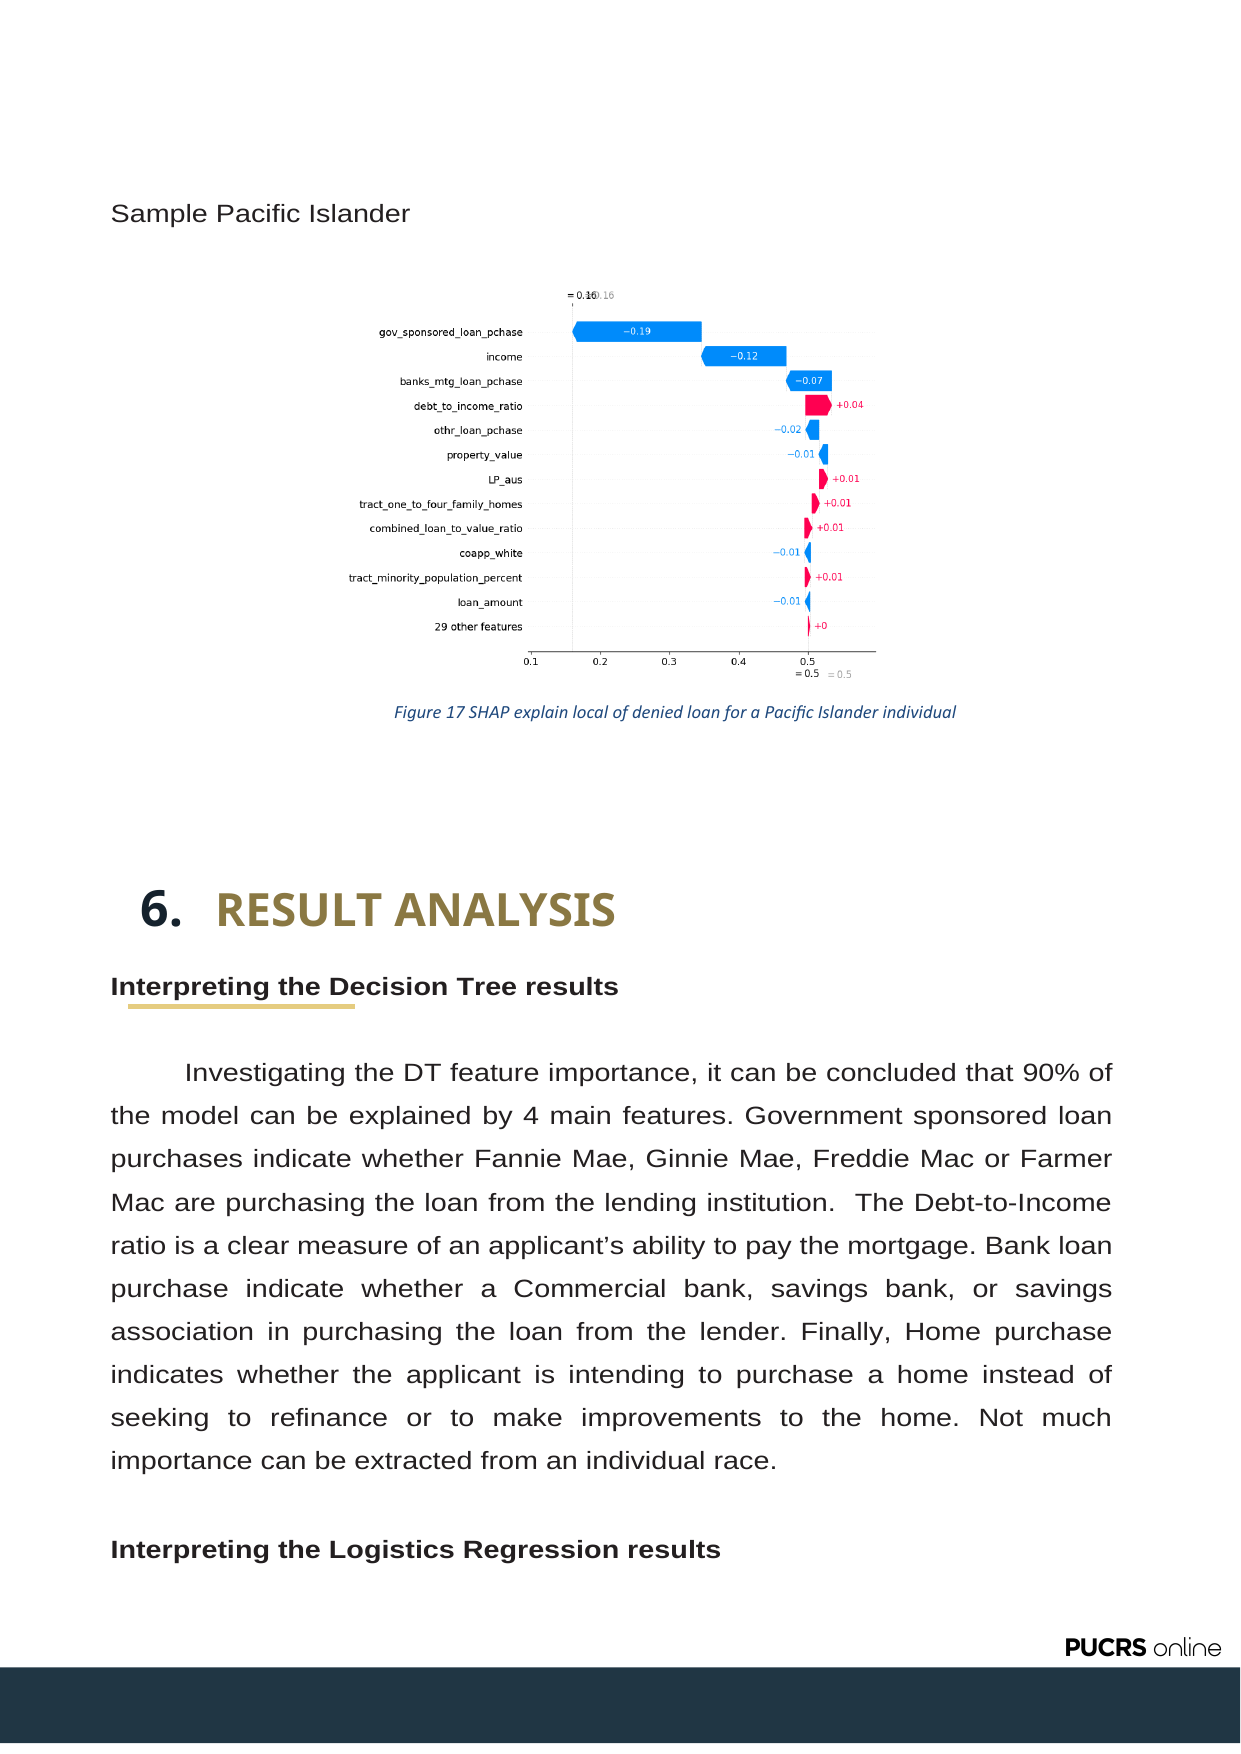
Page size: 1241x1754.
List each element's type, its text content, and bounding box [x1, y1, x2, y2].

text Investigating the DT feature importance, it can be concluded that 90% of the model can be explained by 4 main features. Government sponsored loan purchases indicate whether Fannie Mae, Ginnie Mae, Freddie Mac or Farmer Mac are purchasing the loan from the lending institution. The Debt-to-Income ratio is a clear measure of an applicant’s ability to pay the mortgage. Bank loan purchase indicate whether a Commercial bank, savings bank, or savings association in purchasing the loan from the lender. Finally, Home purchase indicates whether the applicant is intending to purchase a home instead of seeking to refinance or to make improvements to the home. Not much importance can be extracted from an individual race. [110, 1058, 1114, 1475]
picture [343, 285, 881, 685]
subtitle RESULT ANALYSIS [140, 873, 819, 941]
text Interpreting the Decision Tree results [110, 972, 1114, 1001]
text Interpreting the Logistics Regression results [110, 1535, 1114, 1564]
picture [1064, 1636, 1222, 1658]
text Sample Pacific Islander [110, 199, 1114, 228]
